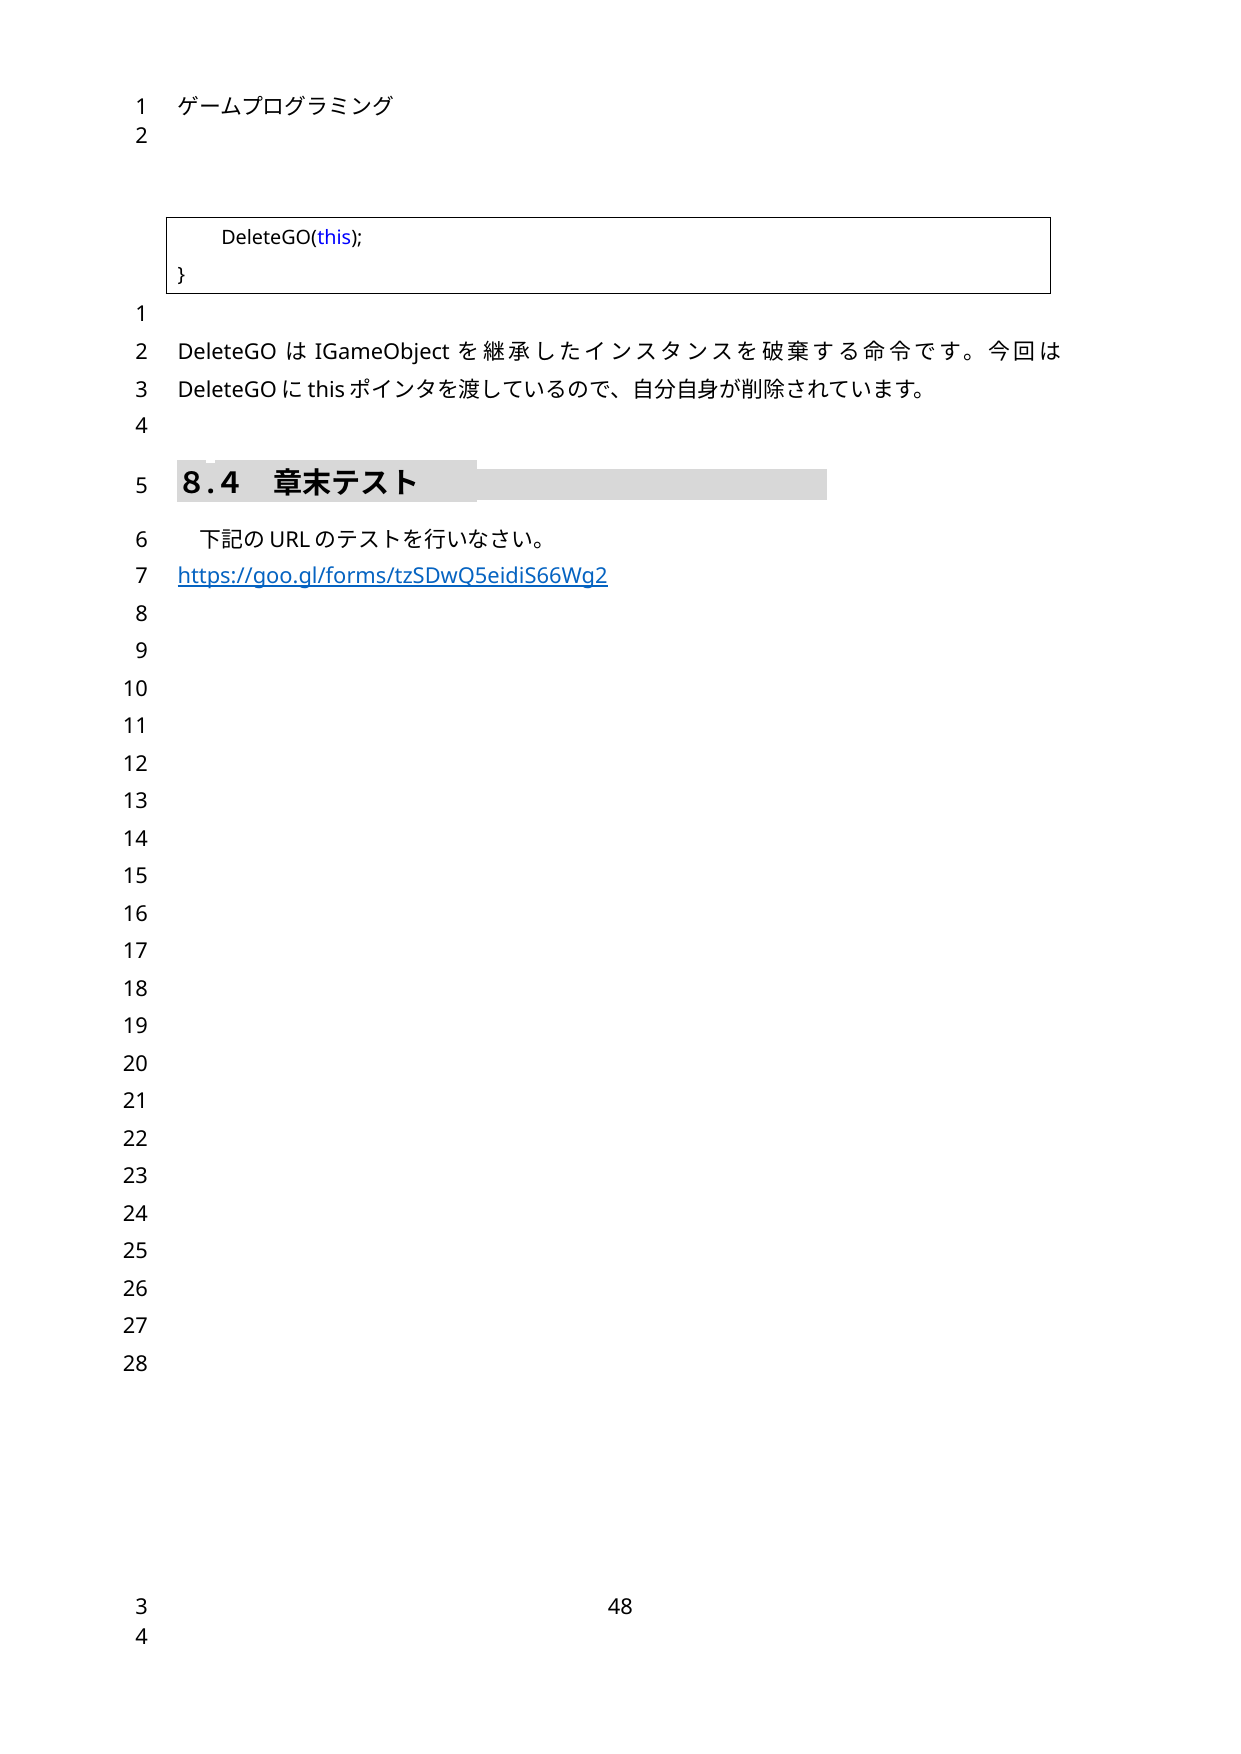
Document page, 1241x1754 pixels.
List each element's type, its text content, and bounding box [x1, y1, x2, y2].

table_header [167, 218, 1050, 293]
text 下記のURLのテストを行いなさい。 [177, 519, 1063, 556]
subtitle ８.４ 章末テスト [177, 444, 1063, 519]
text https://goo.gl/forms/tzSDwQ5eidiS66Wg2 [177, 556, 1063, 594]
text DeleteGOはIGameObjectを継承したインスタンスを破棄する命令です。今回はDeleteGOにthisポインタを渡しているので、自分自身が削除されています。 [177, 331, 1063, 406]
